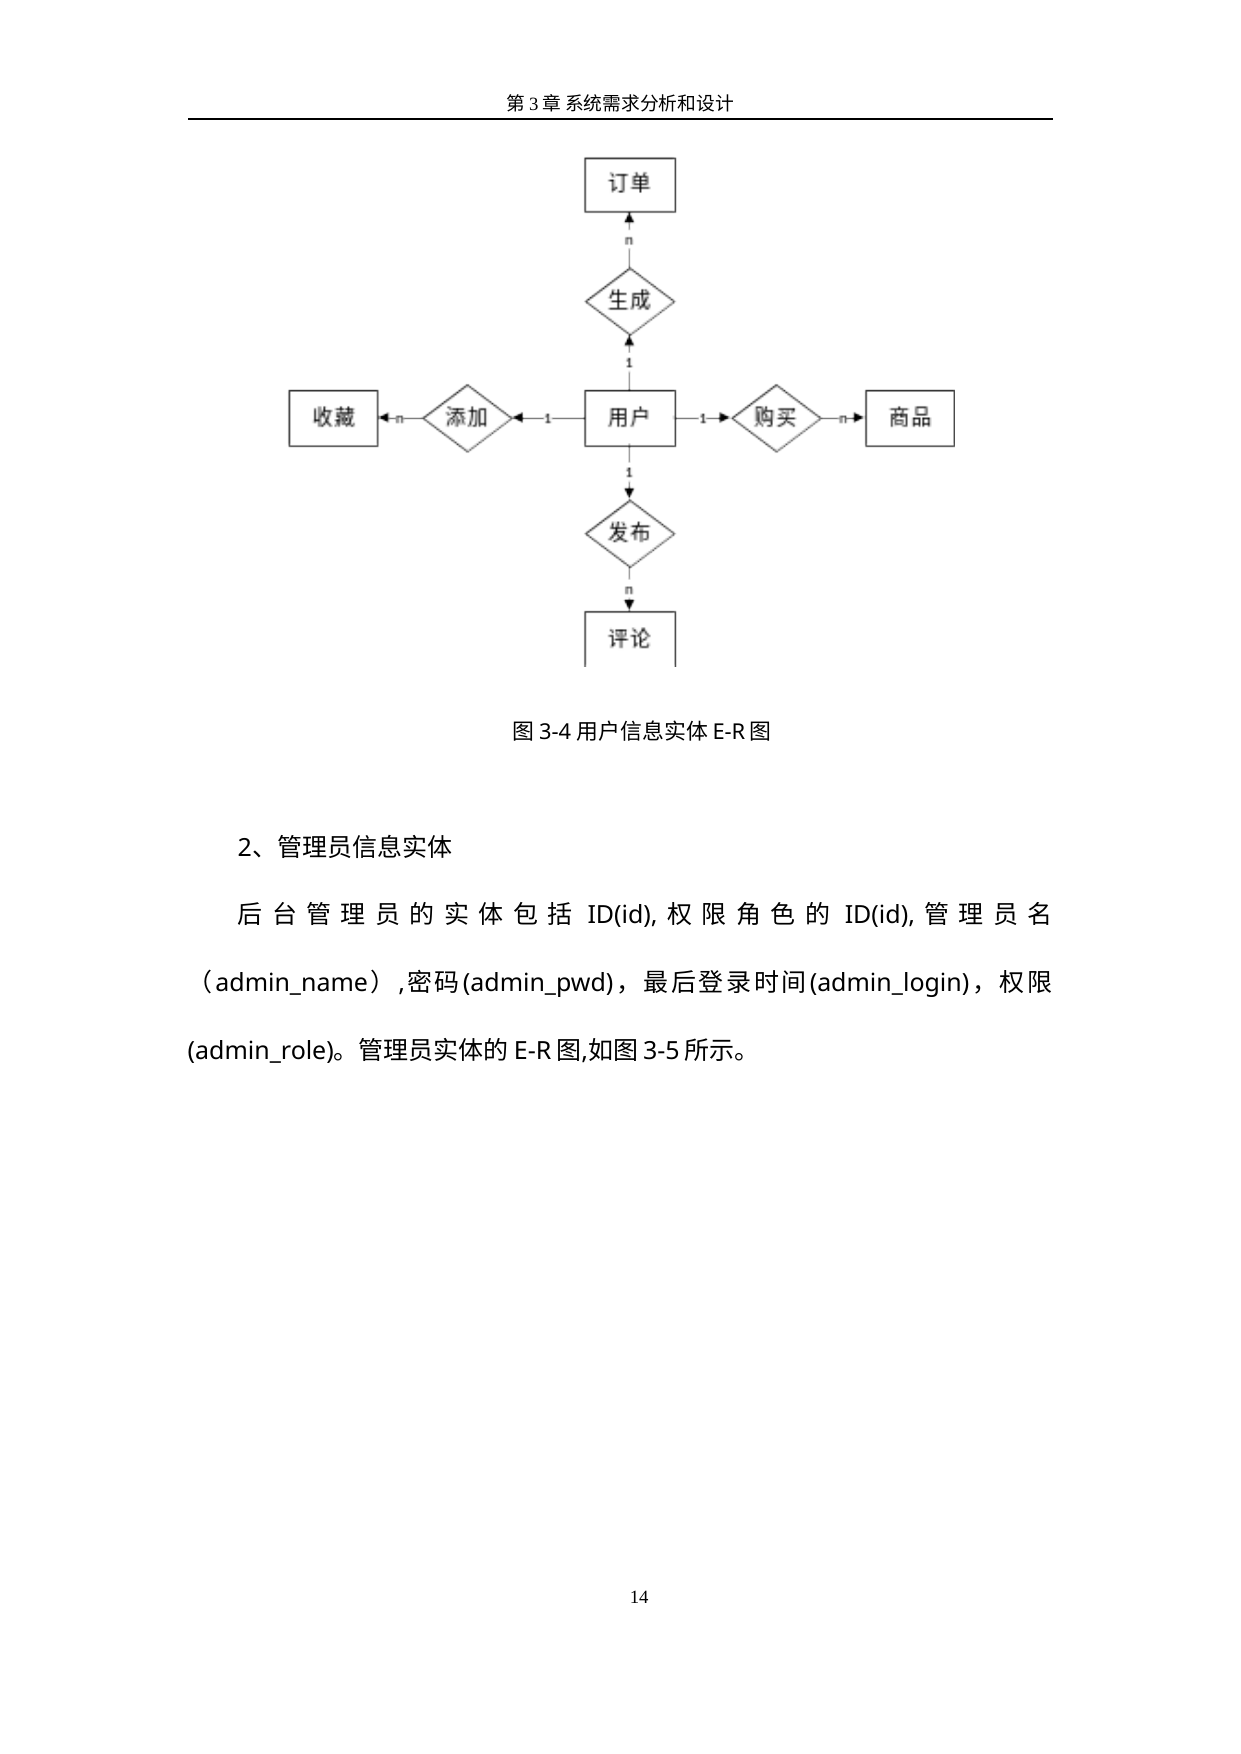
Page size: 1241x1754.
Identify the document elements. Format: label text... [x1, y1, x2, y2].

text 2、管理员信息实体 [187, 811, 1053, 879]
text 图3-4 用户信息实体E-R图 [187, 713, 1053, 747]
text 后台管理员的实体包括ID(id),权限角色的ID(id),管理员名（admin_name）,密码(admin_pwd)，最后登录时间(admin_login)，权限(admin_role)。管理员实体的E-R图,如图3-5所示。 [187, 879, 1053, 1083]
